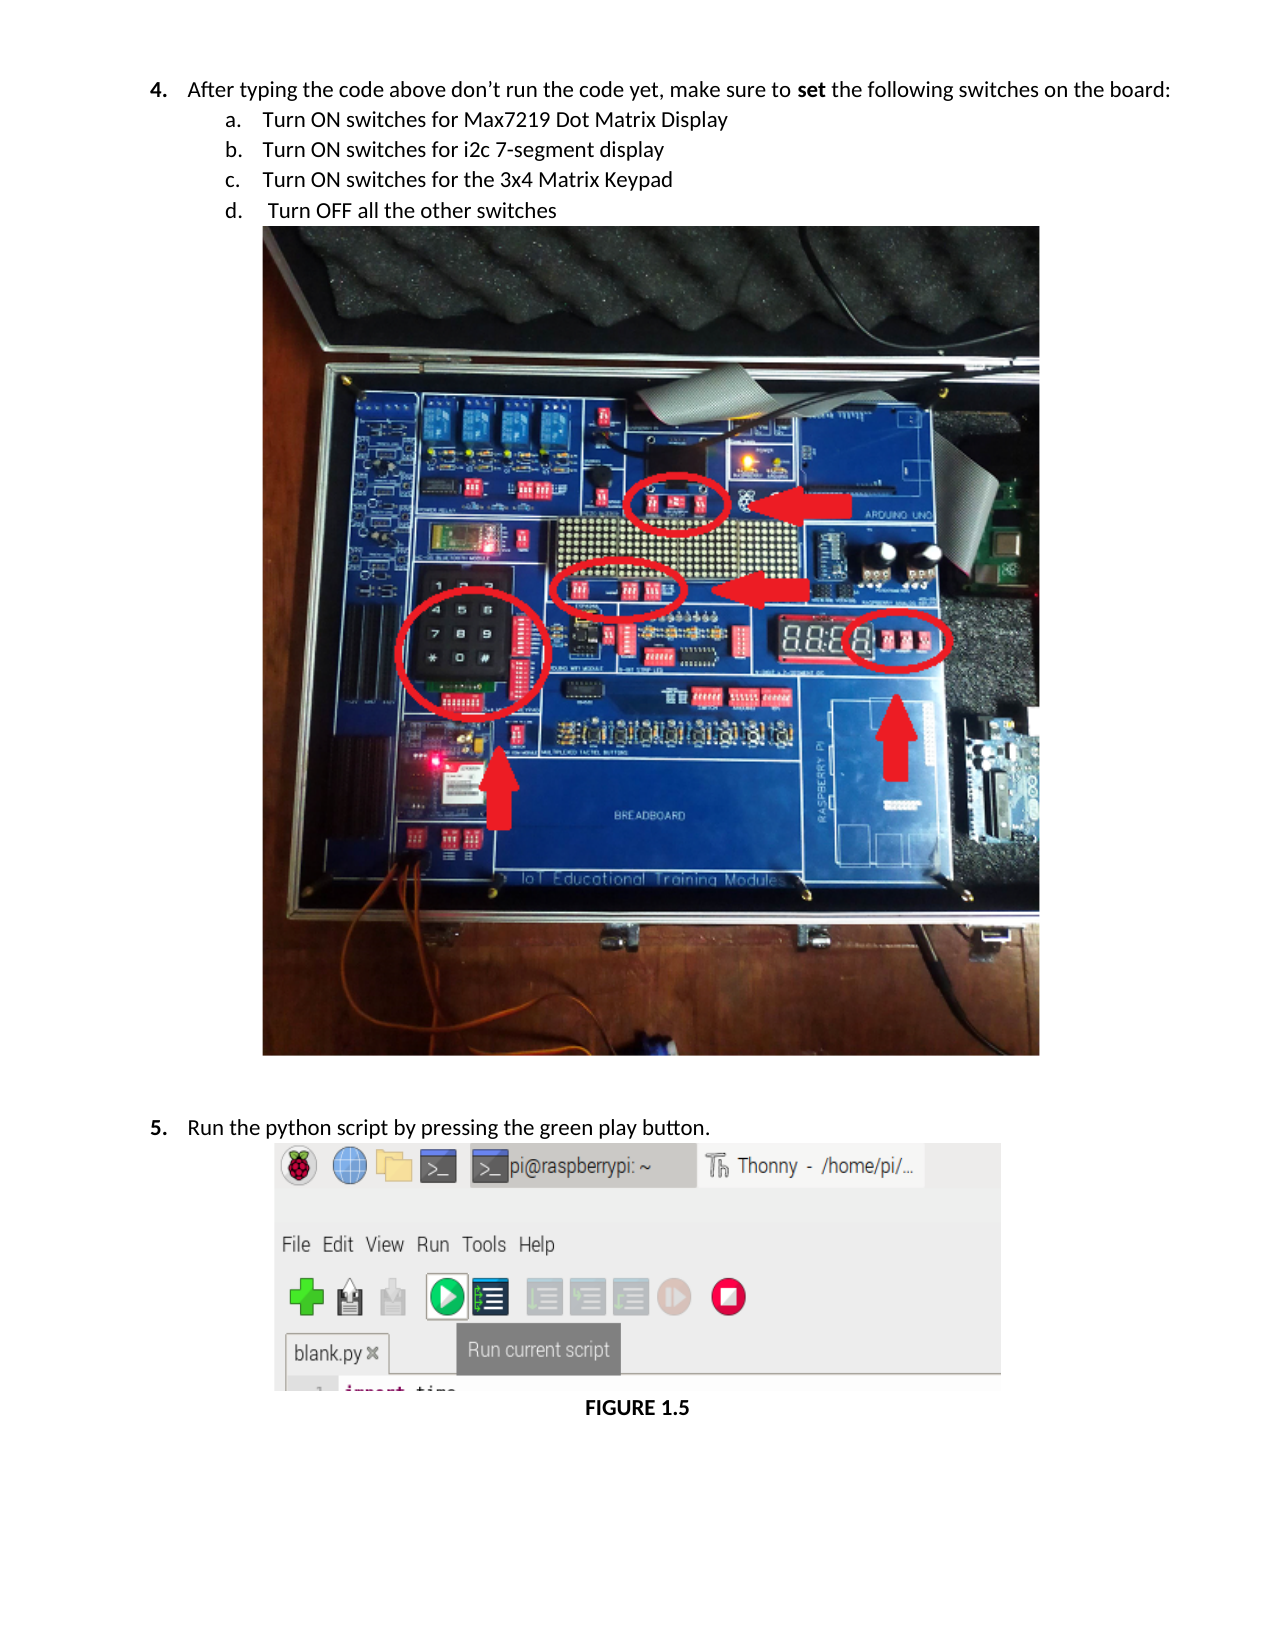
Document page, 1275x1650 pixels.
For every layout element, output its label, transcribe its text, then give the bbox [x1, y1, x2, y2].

list Turn ON switches for Max7219 Dot Matrix Display [225, 105, 1200, 133]
list Turn OFF all the other switches [225, 196, 1200, 224]
list Turn ON switches for the 3x4 Matrix Keypad [225, 166, 1200, 194]
list Turn ON switches for i2c 7-segment display [225, 135, 1200, 163]
list Run the python script by pressing the green play button. [150, 1113, 1200, 1141]
list After typing the code above don’t run the code yet, make sure to set the following switches on the board: [150, 75, 1200, 103]
text FIGURE 1.5 [75, 1393, 1200, 1421]
picture [262, 226, 1049, 1081]
picture [274, 1143, 1001, 1391]
